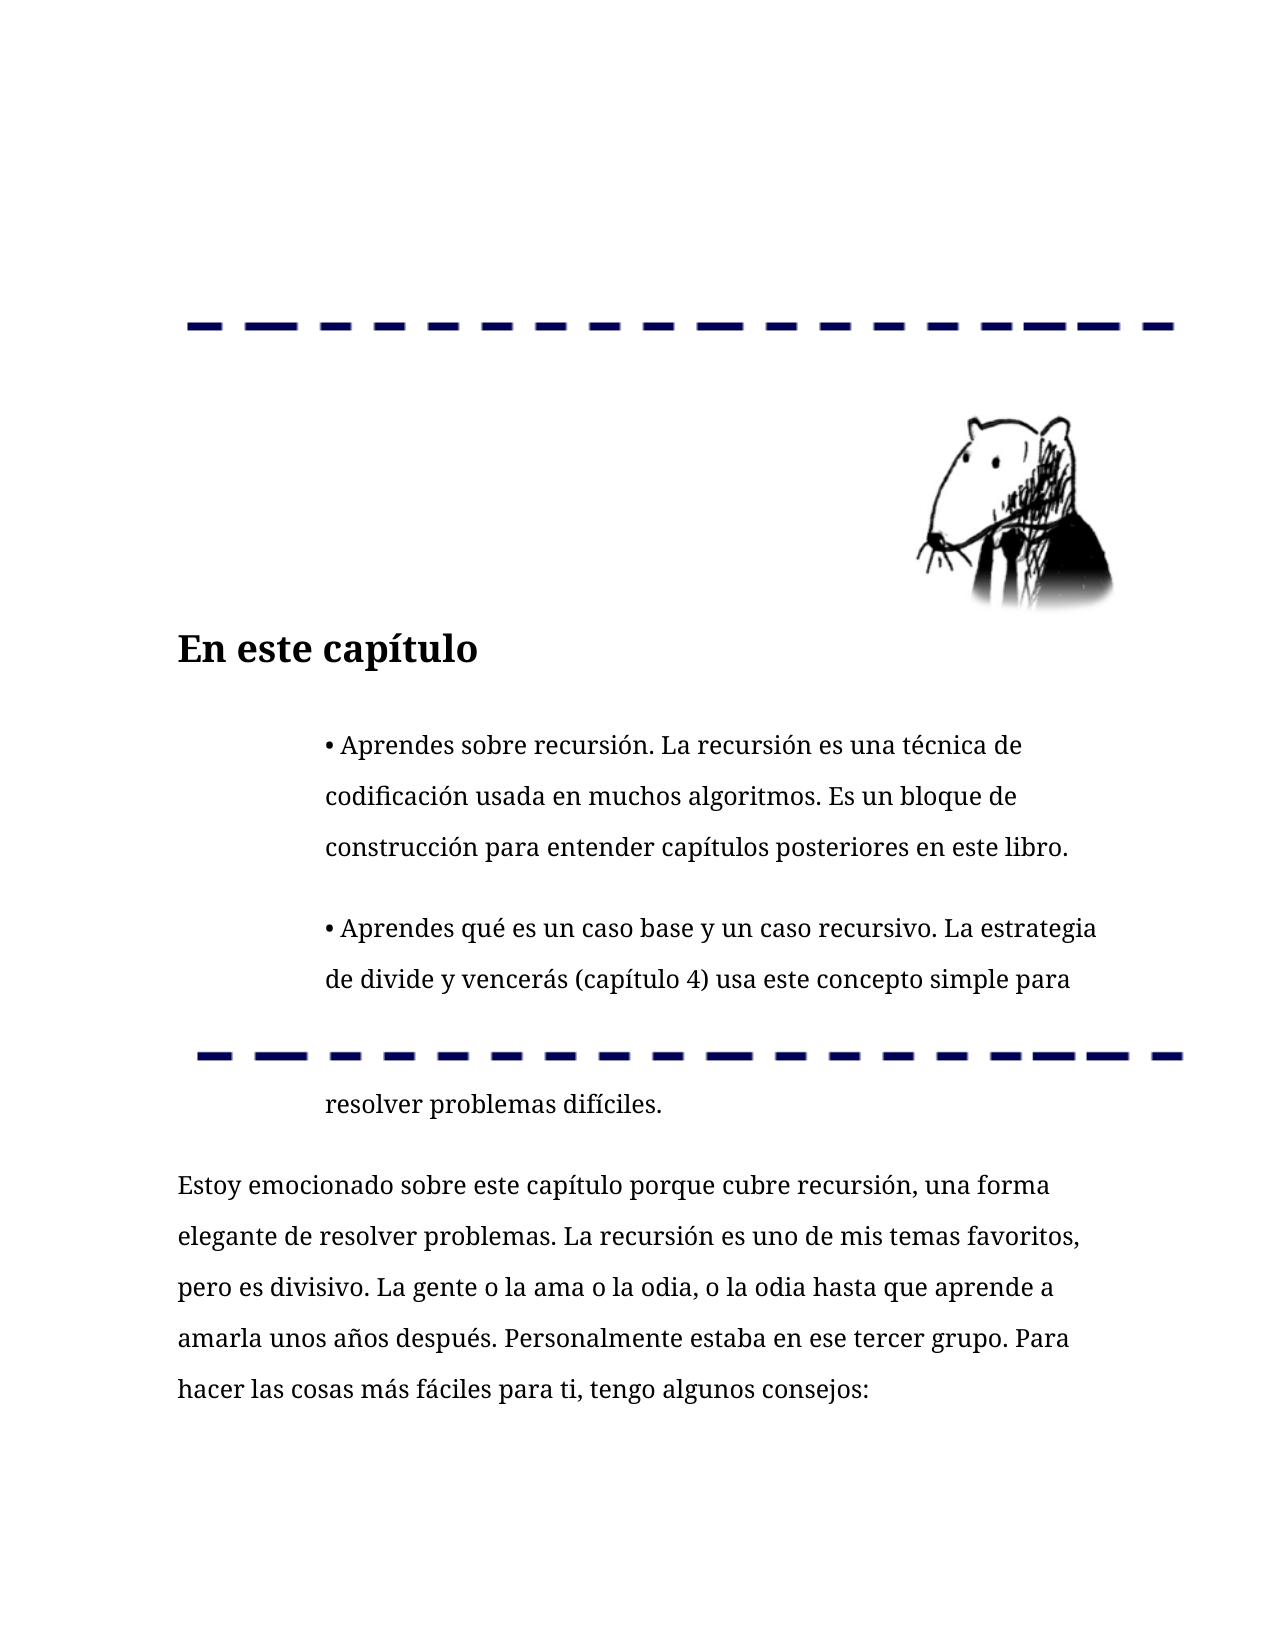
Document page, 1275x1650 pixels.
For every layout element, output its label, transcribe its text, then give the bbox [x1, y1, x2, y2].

picture [187, 1036, 1202, 1087]
text En este capítulo [177, 356, 1098, 673]
text • Aprendes qué es un caso base y un caso recursivo. La estrategia de divide y vencerás (capítulo 4) usa este concepto simple para resolver problemas difíciles. [325, 1087, 1098, 1121]
text • Aprendes sobre recursión. La recursión es una técnica de codificación usada en muchos algoritmos. Es un bloque de construcción para entender capítulos posteriores en este libro. [325, 728, 1098, 864]
text • Aprendes qué es un caso base y un caso recursivo. La estrategia de divide y vencerás (capítulo 4) usa este concepto simple para resolver problemas difíciles. [325, 910, 1098, 1036]
text Estoy emocionado sobre este capítulo porque cubre recursión, una forma elegante de resolver problemas. La recursión es uno de mis temas favoritos, pero es divisivo. La gente o la ama o la odia, o la odia hasta que aprende a amarla unos años después. Personalmente estaba en ese tercer grupo. Para hacer las cosas más fáciles para ti, tengo algunos consejos: [177, 1167, 1098, 1406]
picture [177, 308, 1193, 356]
picture [913, 413, 1118, 623]
